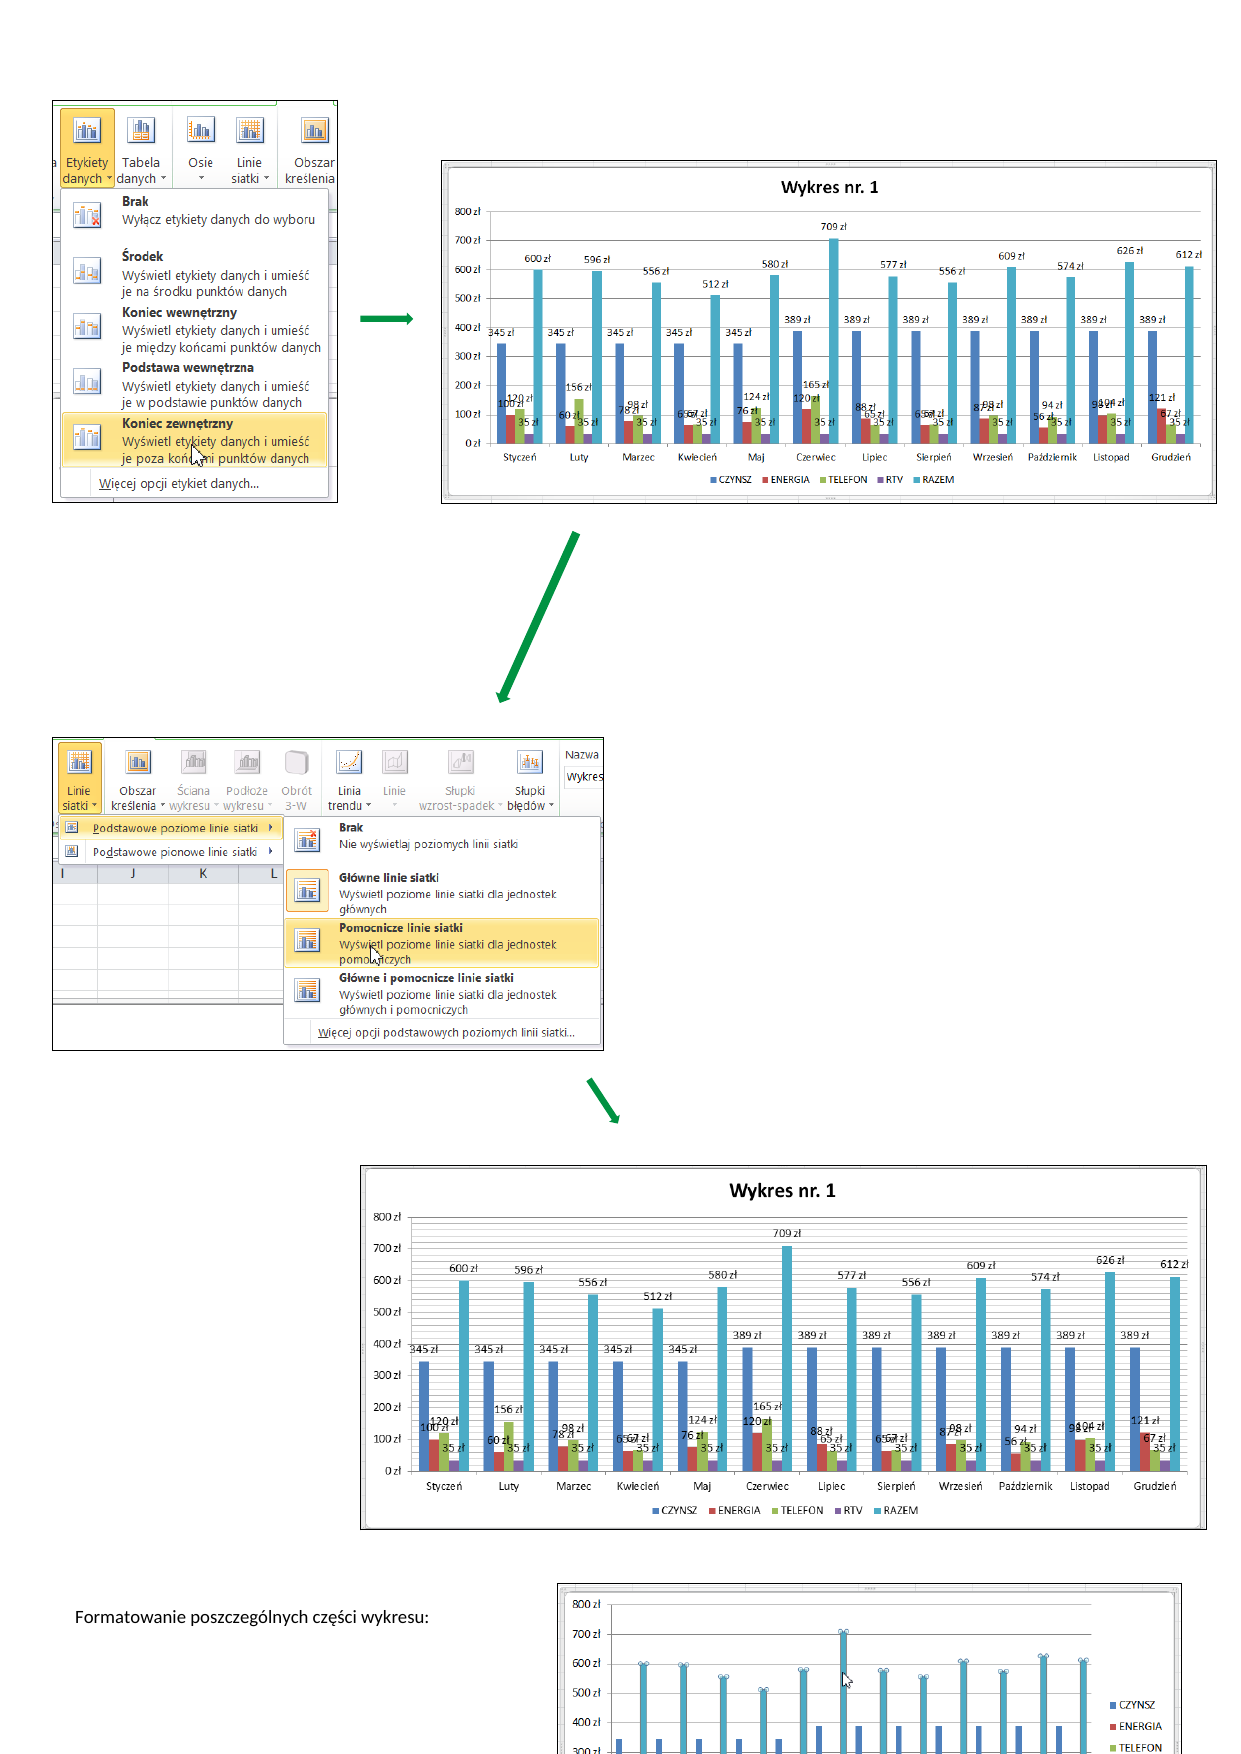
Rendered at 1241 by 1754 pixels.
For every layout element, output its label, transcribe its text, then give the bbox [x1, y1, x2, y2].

picture [53, 738, 603, 1050]
picture [442, 161, 1216, 503]
picture [361, 1166, 1206, 1529]
picture [558, 1584, 1181, 1754]
text Formatowanie poszczególnych części wykresu: [75, 1605, 557, 1628]
picture [53, 101, 337, 502]
